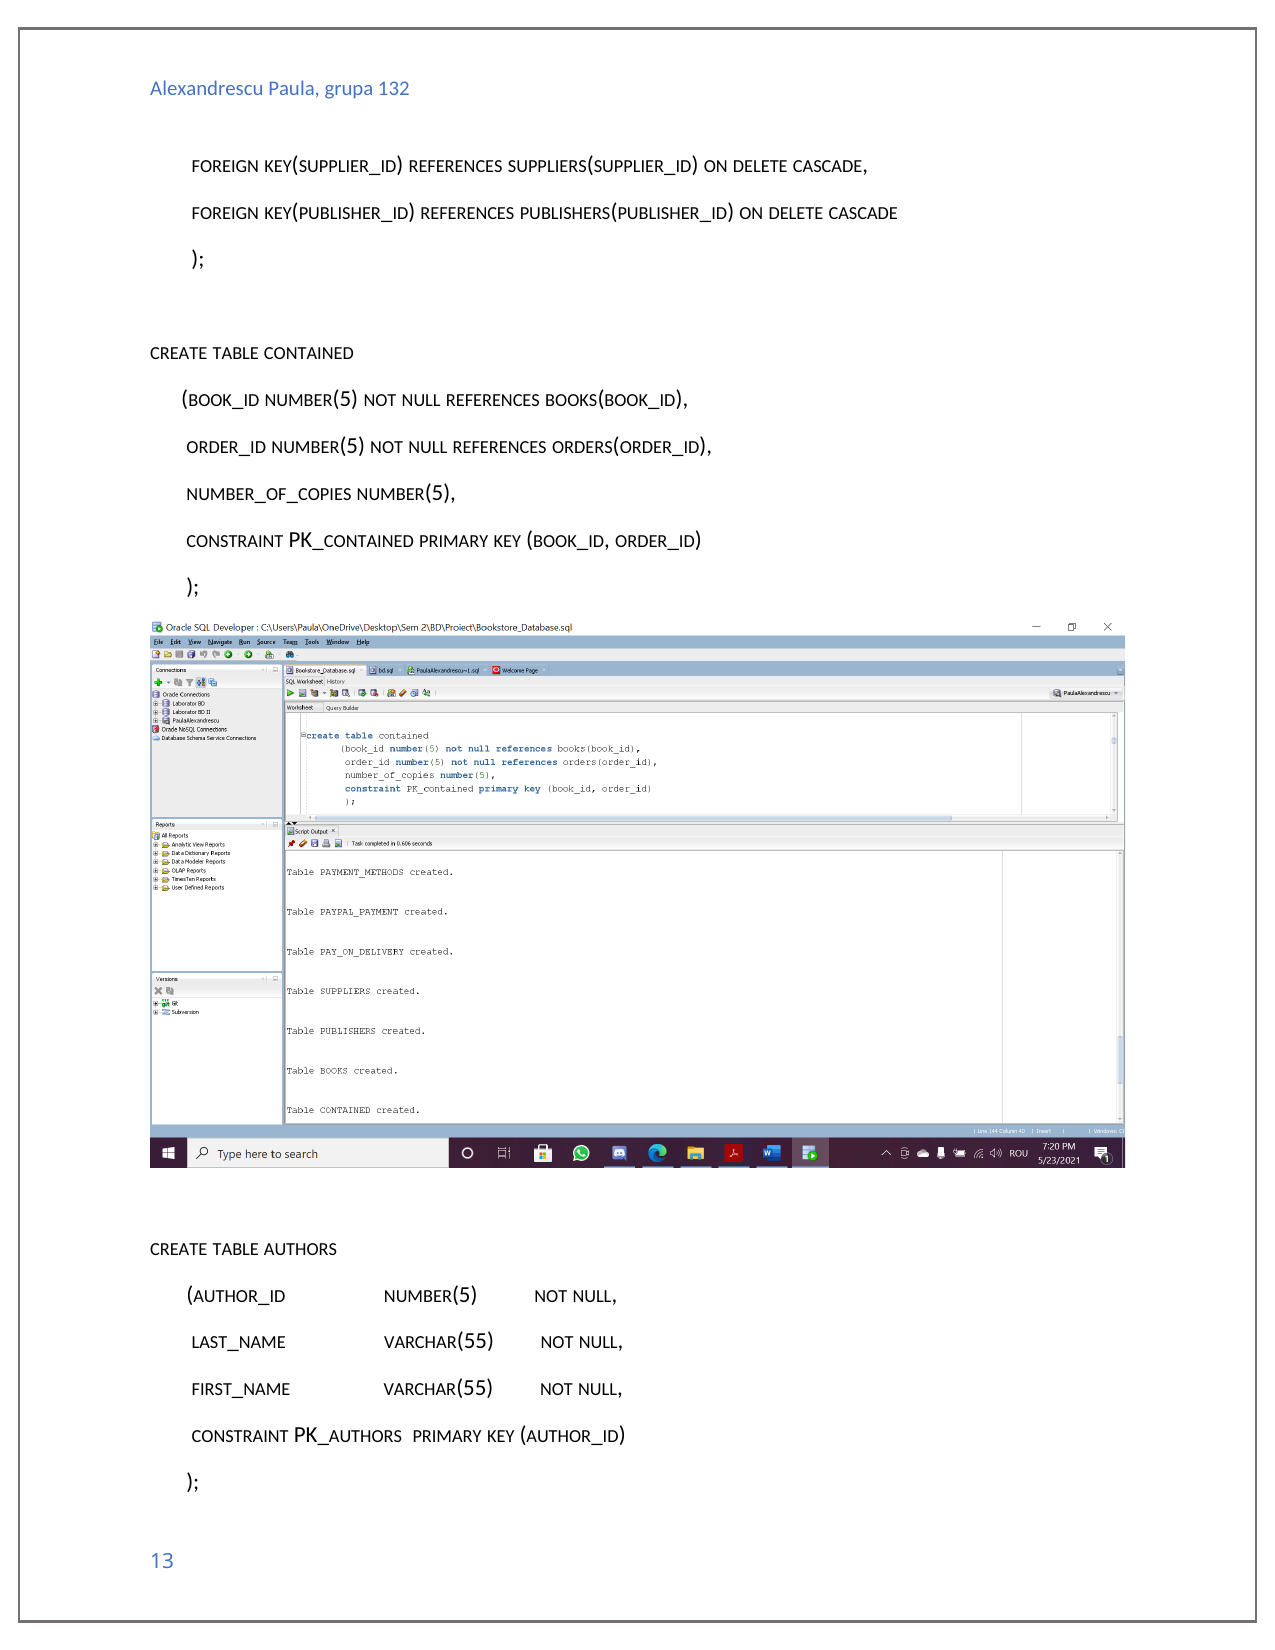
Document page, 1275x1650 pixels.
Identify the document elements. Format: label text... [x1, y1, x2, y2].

picture [150, 618, 1125, 1168]
text constraint PK_authors primary key (author_id) [150, 1420, 1125, 1448]
text (author_id number(5) not null, [150, 1280, 1125, 1308]
text number_of_copies number(5), [150, 478, 1125, 506]
text ); [150, 244, 1125, 272]
text create table authors [150, 1233, 1125, 1261]
text create table contained [150, 337, 1125, 366]
text ); [150, 1467, 1125, 1495]
text order_id number(5) not null references orders(order_id), [150, 431, 1125, 459]
text last_name varchar(55) not null, [150, 1327, 1125, 1355]
text foreign key(publisher_id) references publishers(publisher_id) on delete cascade [150, 197, 1125, 225]
text first_name varchar(55) not null, [150, 1373, 1125, 1402]
text ); [150, 572, 1125, 600]
text (book_id number(5) not null references books(book_id), [150, 384, 1125, 412]
text constraint PK_contained primary key (book_id, order_id) [150, 525, 1125, 553]
text foreign key(supplier_id) references suppliers(supplier_id) on delete cascade, [150, 150, 1125, 178]
